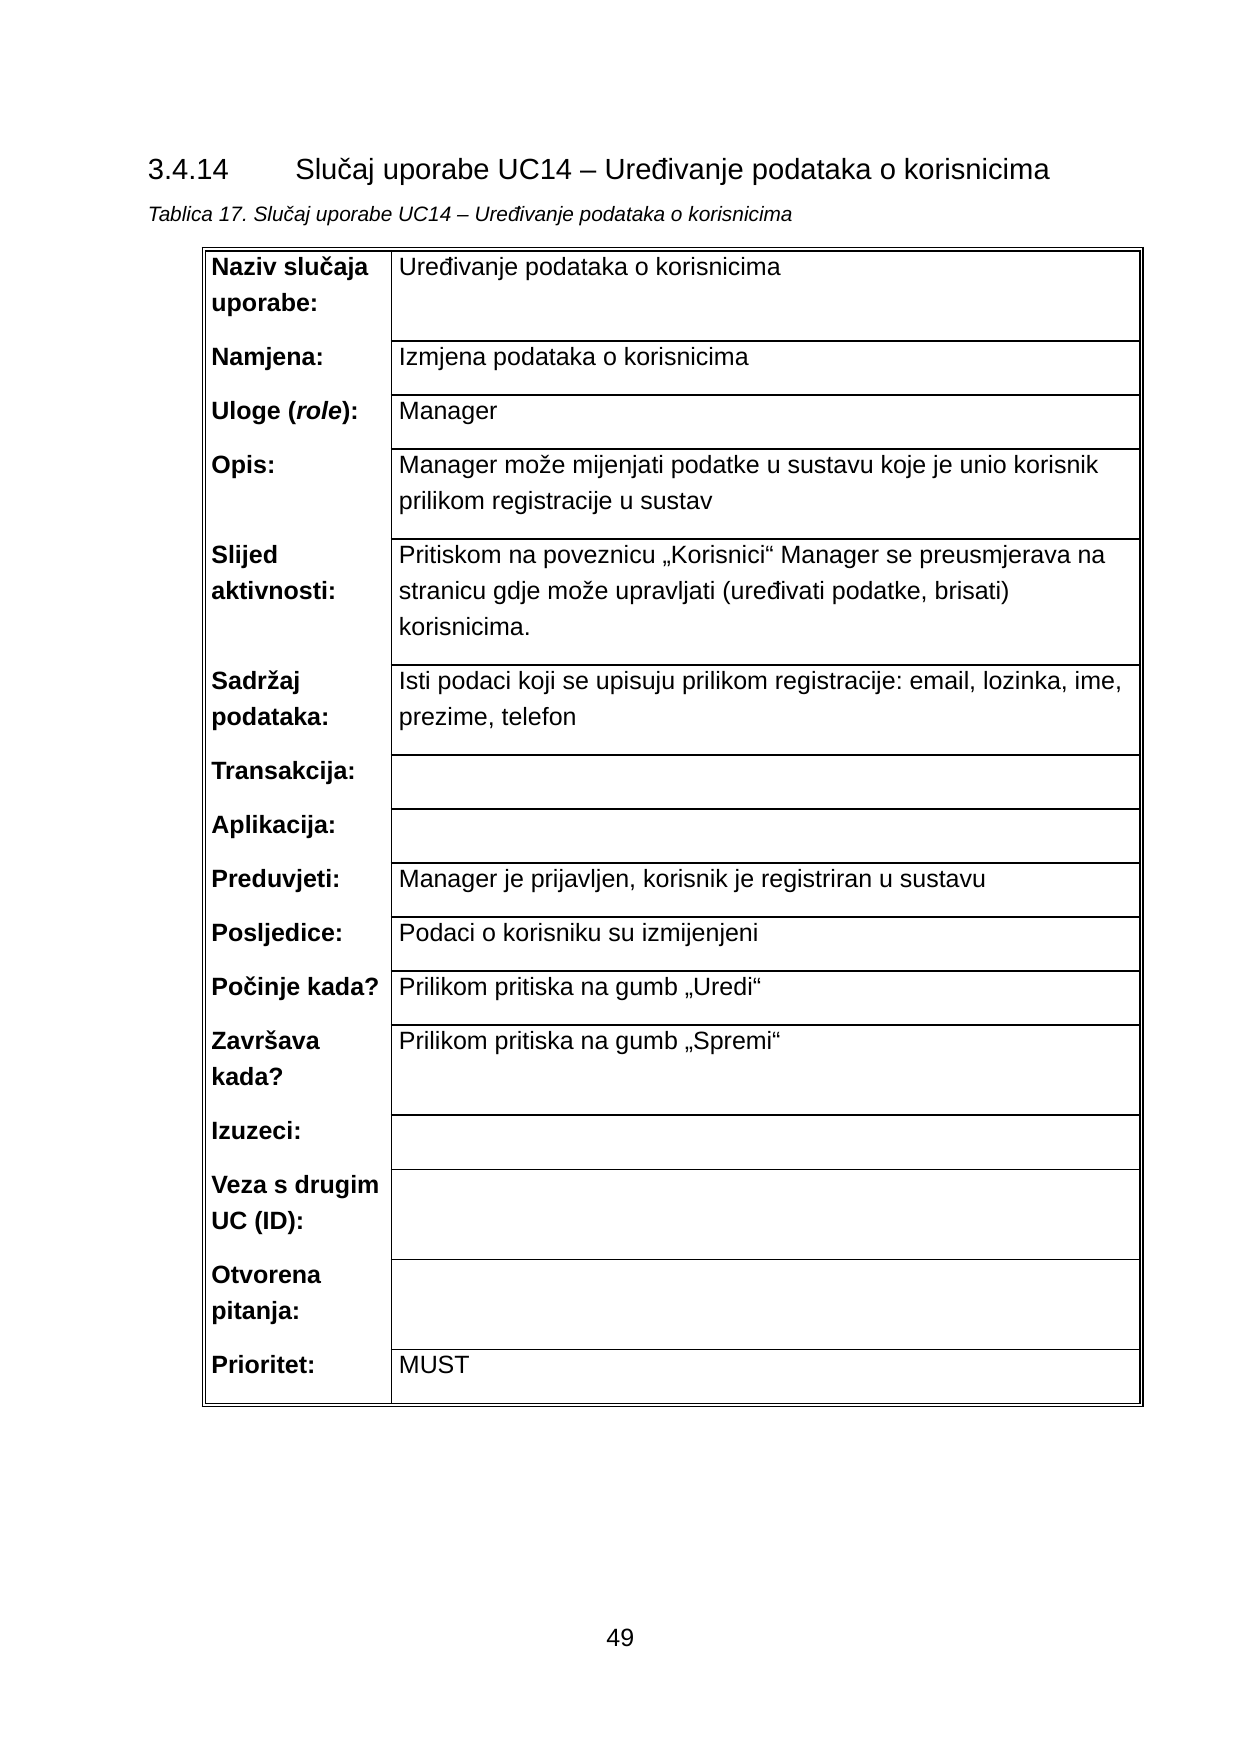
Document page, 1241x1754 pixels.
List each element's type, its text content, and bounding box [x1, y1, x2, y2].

table_cell Isti podaci koji se upisuju prilikom registracije: email, lozinka, ime, prezime, telefon [392, 666, 1139, 754]
table_cell MUST [392, 1350, 1139, 1402]
table_cell Transakcija: [206, 754, 391, 808]
table_header Naziv slučaja uporabe: [206, 252, 391, 340]
table_cell Manager je prijavljen, korisnik je registriran u sustavu [392, 864, 1139, 916]
table_cell Preduvjeti: [206, 862, 391, 916]
table_cell Namjena: [206, 340, 391, 394]
table_cell Pritiskom na poveznicu „Korisnici“ Manager se preusmjerava na stranicu gdje može upravljati (uređivati podatke, brisati) korisnicima. [392, 540, 1139, 664]
table_cell Posljedice: [206, 916, 391, 970]
table_cell [392, 756, 1139, 808]
table_cell Prilikom pritiska na gumb „Spremi“ [392, 1026, 1139, 1114]
table_cell Sadržaj podataka: [206, 664, 391, 754]
table_cell [392, 1116, 1139, 1168]
table_cell Počinje kada? [206, 970, 391, 1024]
table_cell Manager može mijenjati podatke u sustavu koje je unio korisnik prilikom registracije u sustav [392, 450, 1139, 538]
table_cell Aplikacija: [206, 808, 391, 862]
table_cell Manager [392, 396, 1139, 448]
table_cell Izuzeci: [206, 1114, 391, 1168]
table_cell Slijed aktivnosti: [206, 538, 391, 664]
table_cell Opis: [206, 448, 391, 538]
table_cell Uloge (role): [206, 394, 391, 448]
table_cell Prioritet: [206, 1349, 391, 1402]
table_cell Izmjena podataka o korisnicima [392, 342, 1139, 394]
table_cell [392, 810, 1139, 862]
table_cell Podaci o korisniku su izmijenjeni [392, 918, 1139, 970]
table_cell [392, 1170, 1139, 1258]
table_cell Završava kada? [206, 1024, 391, 1114]
table_cell [392, 1260, 1139, 1348]
table_header Uređivanje podataka o korisnicima [392, 252, 1139, 340]
table_cell Otvorena pitanja: [206, 1259, 391, 1348]
table_cell Veza s drugim UC (ID): [206, 1169, 391, 1258]
text Tablica 17. Slučaj uporabe UC14 – Uređivanje podataka o korisnicima [148, 202, 1093, 226]
subtitle Slučaj uporabe UC14 – Uređivanje podataka o korisnicima [148, 152, 1093, 185]
table_cell Prilikom pritiska na gumb „Uredi“ [392, 972, 1139, 1024]
